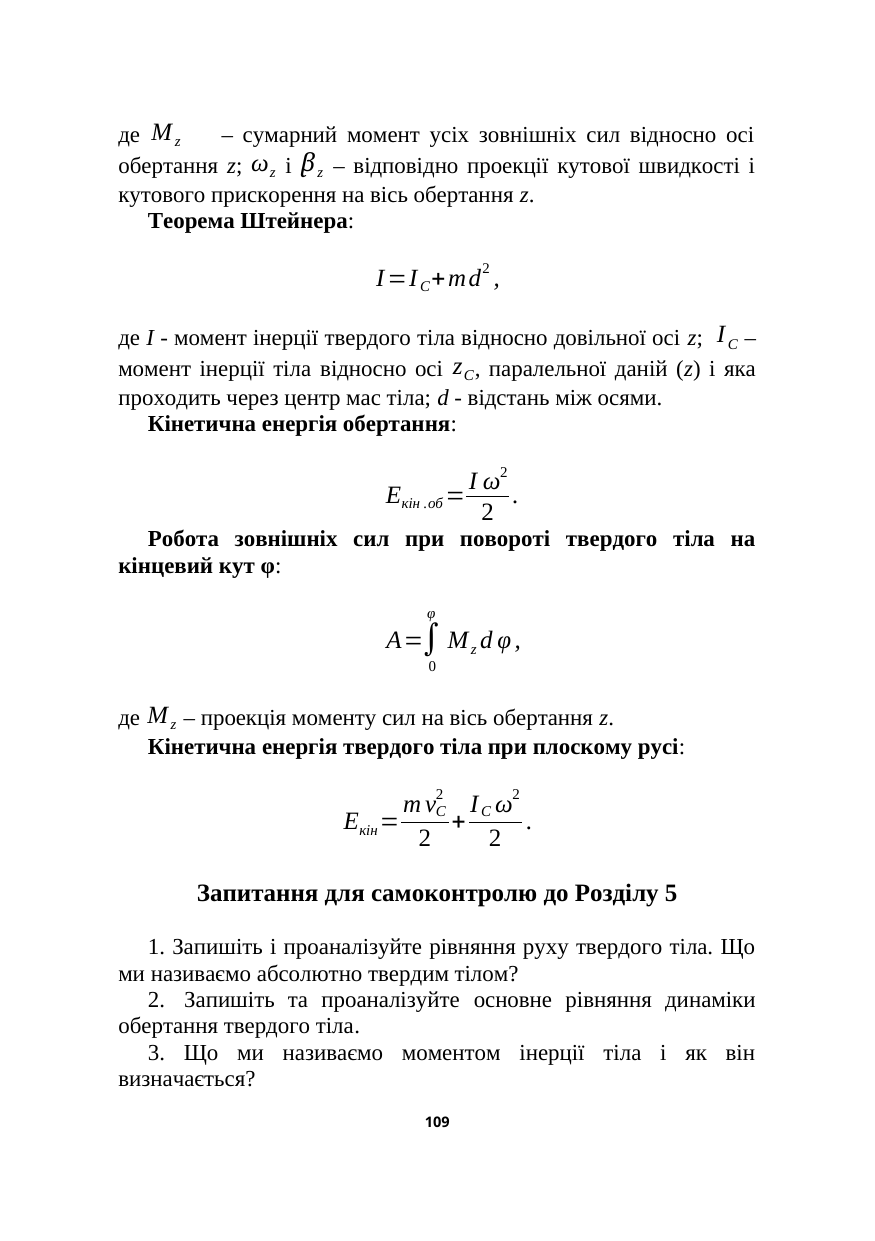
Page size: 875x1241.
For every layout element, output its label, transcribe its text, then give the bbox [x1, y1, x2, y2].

text Кінетична енергія обертання: [118, 410, 756, 437]
text де – проекція моменту сил на вісь обертання z. [118, 702, 756, 733]
text Кінетична енергія твердого тіла при плоскому русі: [118, 733, 756, 759]
text 2. Запишіть та проаналізуйте основне рівняння динаміки обертання твердого тіла. [118, 986, 756, 1039]
text Теорема Штейнера: [118, 207, 756, 233]
text Робота зовнішніх сил при повороті твердого тіла на кінцевий кут φ: [118, 525, 756, 578]
text де I - момент інерції твердого тіла відносно довільної осі z; – момент інерції тіла відносно осі , паралельної даній (z) і яка проходить через центр мас тіла; d - відстань між осями. [118, 321, 756, 410]
text 1. Запишіть і проаналізуйте рівняння руху твердого тіла. Що ми називаємо абсолютно твердим тілом? [118, 933, 756, 986]
text Запитання для самоконтролю до Розділу 5 [118, 878, 756, 907]
text де – сумарний момент усіх зовнішніх сил відносно осі обертання z; і – відповідно проекції кутової швидкості і кутового прискорення на вісь обертання z. [118, 118, 756, 207]
text 3. Що ми називаємо моментом інерції тіла і як він визначається? [118, 1039, 756, 1091]
